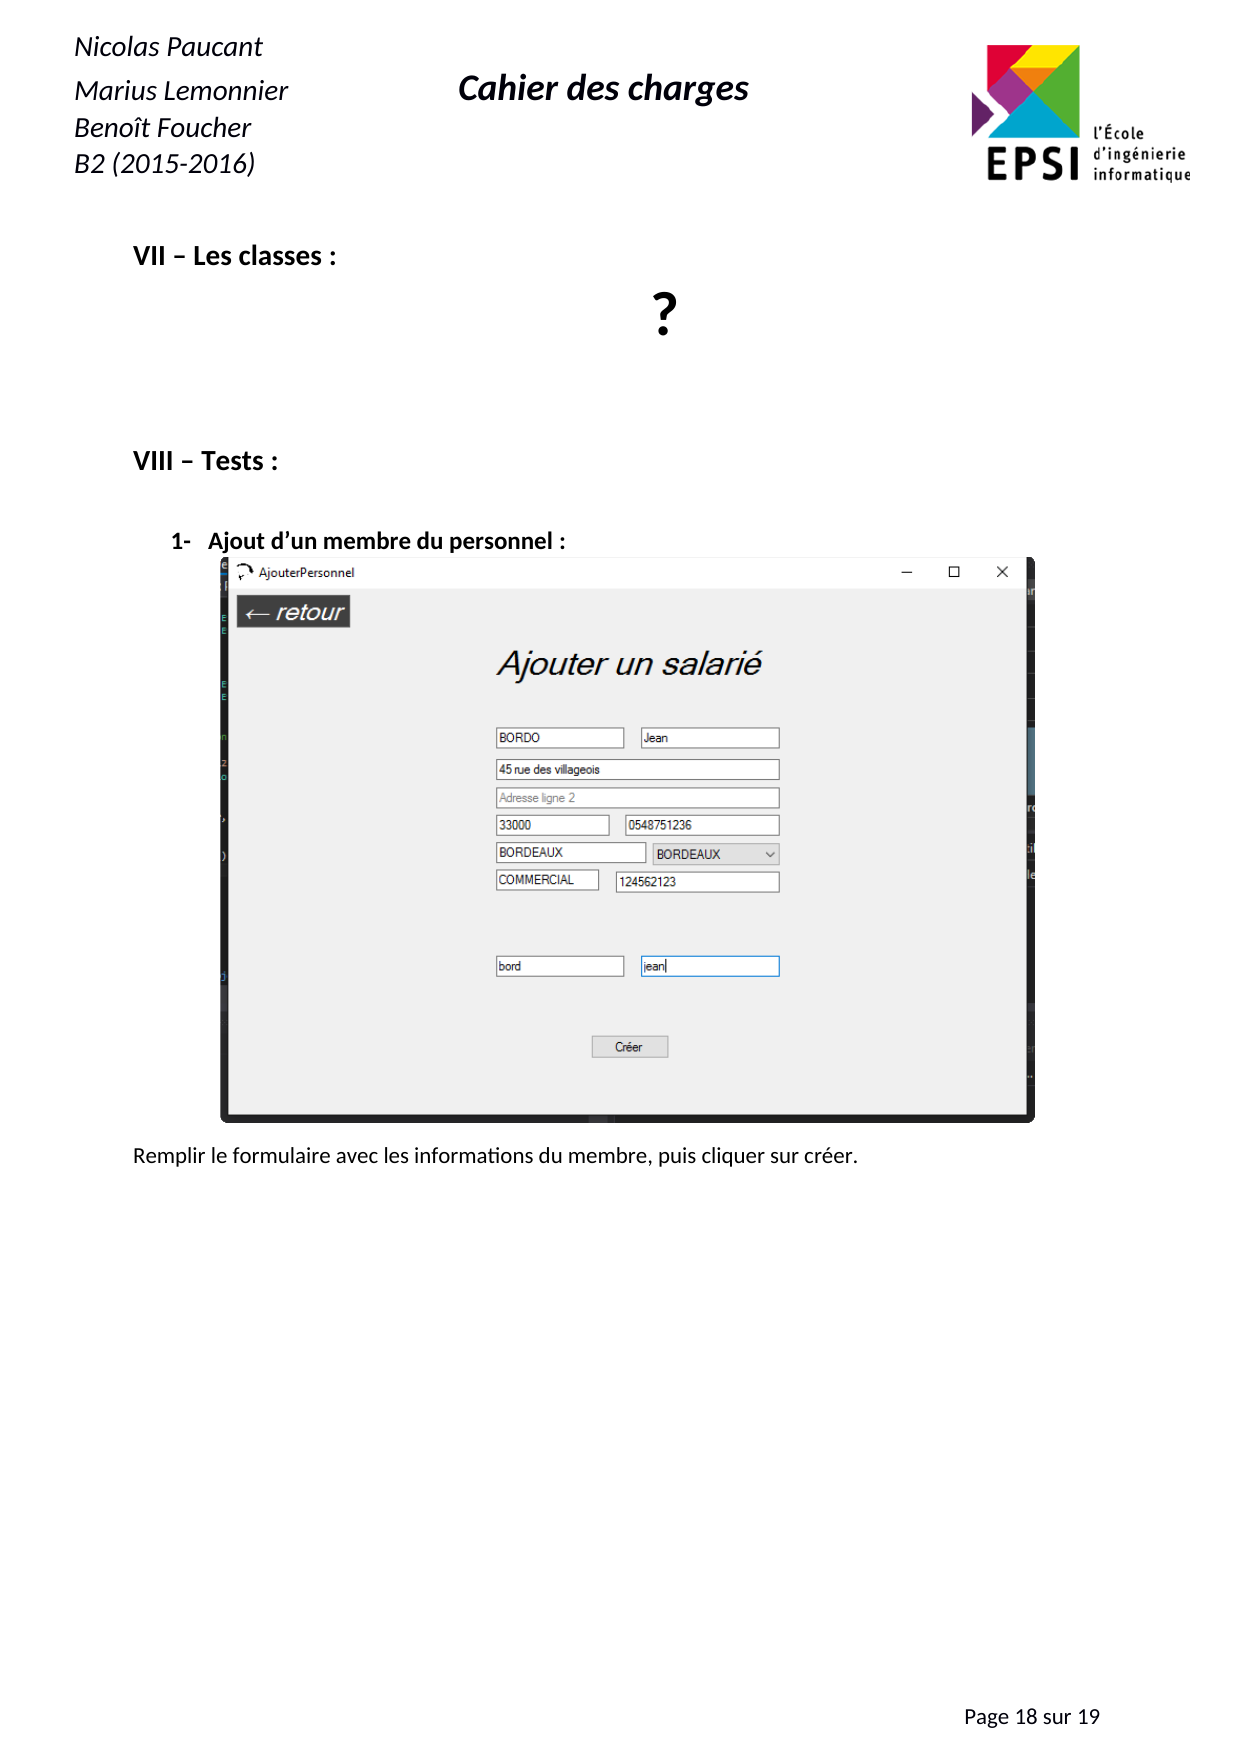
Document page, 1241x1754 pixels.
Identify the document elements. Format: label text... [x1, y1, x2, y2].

subtitle VIII – Tests : [133, 442, 1122, 477]
picture [220, 557, 1035, 1123]
subtitle VII – Les classes : [133, 237, 1122, 272]
subtitle Ajout d’un membre du personnel : [170, 525, 1122, 556]
text ? [133, 274, 1122, 351]
text Remplir le formulaire avec les informations du membre, puis cliquer sur créer. [133, 1141, 1122, 1169]
picture [971, 45, 1190, 183]
